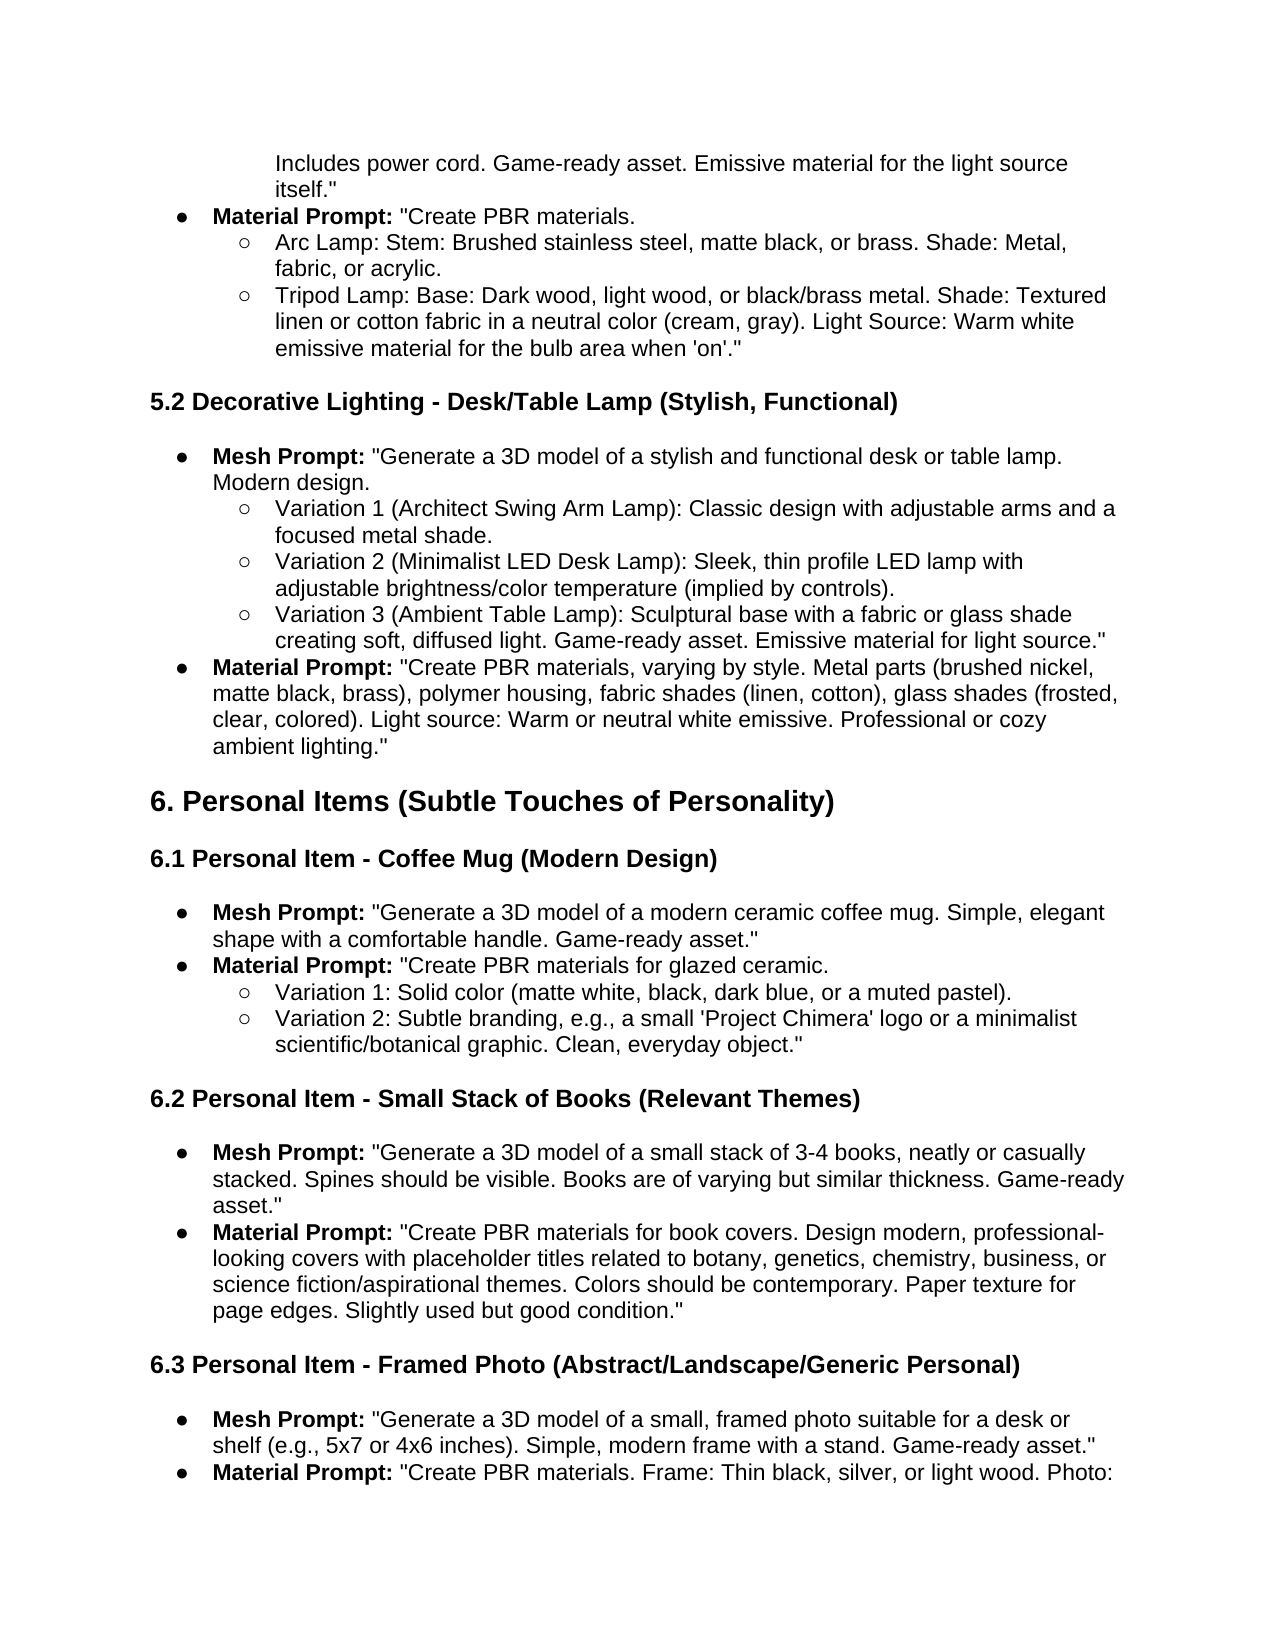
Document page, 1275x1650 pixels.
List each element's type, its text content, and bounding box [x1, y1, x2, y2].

subtitle 6.2 Personal Item - Small Stack of Books (Relevant Themes) [150, 1084, 1125, 1113]
list Tripod Lamp: Base: Dark wood, light wood, or black/brass metal. Shade: Textured linen or cotton fabric in a neutral color (cream, gray). Light Source: Warm white emissive material for the bulb area when 'on'." [237, 282, 1125, 361]
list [237, 150, 1125, 203]
list Mesh Prompt: "Generate a 3D model of a small, framed photo suitable for a desk or shelf (e.g., 5x7 or 4x6 inches). Simple, modern frame with a stand. Game-ready asset." [175, 1406, 1125, 1458]
list Material Prompt: "Create PBR materials for book covers. Design modern, professional-looking covers with placeholder titles related to botany, genetics, chemistry, business, or science fiction/aspirational themes. Colors should be contemporary. Paper texture for page edges. Slightly used but good condition." [175, 1218, 1125, 1324]
list Mesh Prompt: "Generate a 3D model of a stylish and functional desk or table lamp. Modern design. [175, 443, 1125, 495]
list Variation 3 (Ambient Table Lamp): Sculptural base with a fabric or glass shade creating soft, diffused light. Game-ready asset. Emissive material for light source." [237, 601, 1125, 653]
list Material Prompt: "Create PBR materials. [175, 203, 1125, 229]
subtitle 5.2 Decorative Lighting - Desk/Table Lamp (Stylish, Functional) [150, 387, 1125, 416]
list Mesh Prompt: "Generate a 3D model of a modern ceramic coffee mug. Simple, elegant shape with a comfortable handle. Game-ready asset." [175, 899, 1125, 952]
subtitle 6. Personal Items (Subtle Touches of Personality) [150, 784, 1125, 817]
list Variation 1: Solid color (matte white, black, dark blue, or a muted pastel). [237, 978, 1125, 1005]
subtitle 6.3 Personal Item - Framed Photo (Abstract/Landscape/Generic Personal) [150, 1350, 1125, 1379]
subtitle 6.1 Personal Item - Coffee Mug (Modern Design) [150, 844, 1125, 873]
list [175, 1458, 1125, 1485]
list Variation 1 (Architect Swing Arm Lamp): Classic design with adjustable arms and a focused metal shade. [237, 495, 1125, 548]
list Arc Lamp: Stem: Brushed stainless steel, matte black, or brass. Shade: Metal, fabric, or acrylic. [237, 229, 1125, 282]
list Material Prompt: "Create PBR materials, varying by style. Metal parts (brushed nickel, matte black, brass), polymer housing, fabric shades (linen, cotton), glass shades (frosted, clear, colored). Light source: Warm or neutral white emissive. Professional or cozy ambient lighting." [175, 653, 1125, 759]
list Mesh Prompt: "Generate a 3D model of a small stack of 3-4 books, neatly or casually stacked. Spines should be visible. Books are of varying but similar thickness. Game-ready asset." [175, 1139, 1125, 1218]
list Variation 2 (Minimalist LED Desk Lamp): Sleek, thin profile LED lamp with adjustable brightness/color temperature (implied by controls). [237, 548, 1125, 601]
list Material Prompt: "Create PBR materials for glazed ceramic. [175, 952, 1125, 978]
list Variation 2: Subtle branding, e.g., a small 'Project Chimera' logo or a minimalist scientific/botanical graphic. Clean, everyday object." [237, 1005, 1125, 1057]
